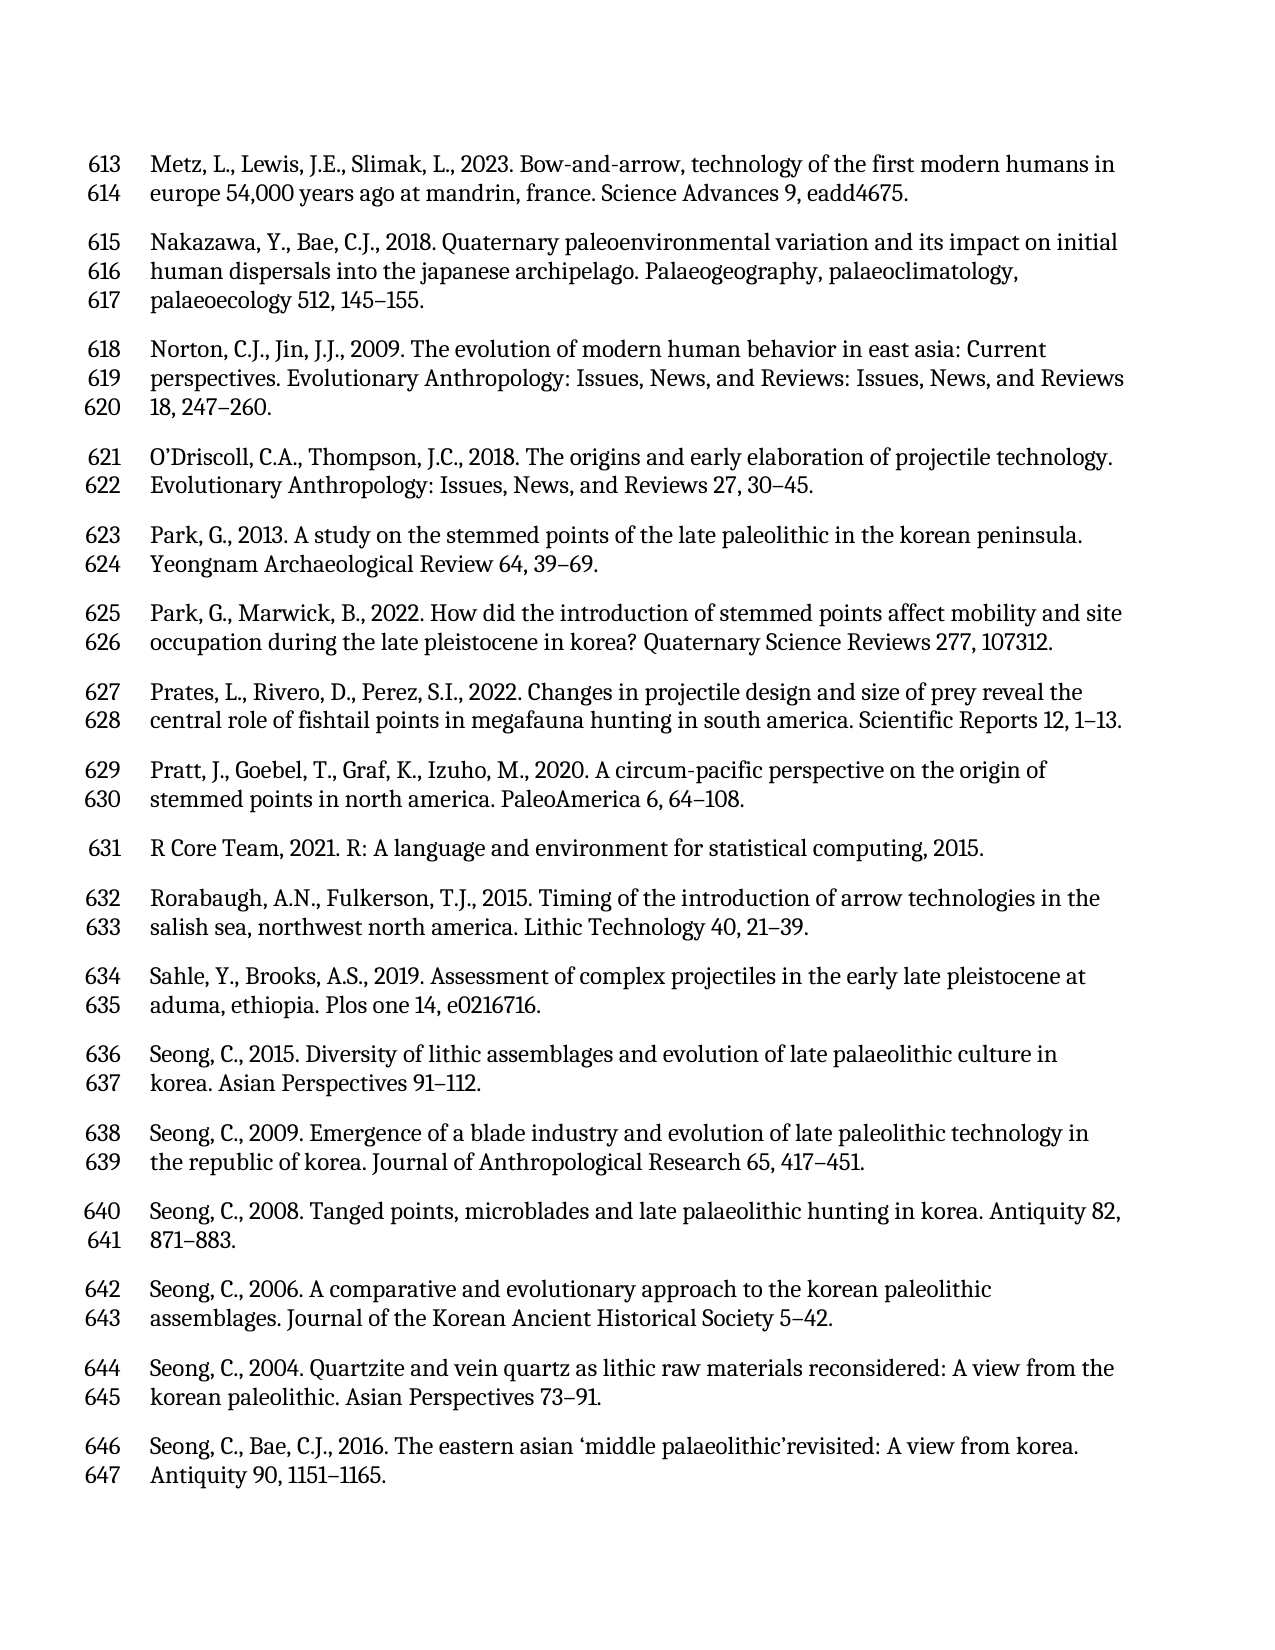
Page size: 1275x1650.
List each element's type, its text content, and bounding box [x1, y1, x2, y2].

text Seong, C., 2008. Tanged points, microblades and late palaeolithic hunting in korea. Antiquity 82, 871–883. [150, 1197, 1125, 1254]
text Seong, C., Bae, C.J., 2016. The eastern asian ‘middle palaeolithic’revisited: A view from korea. Antiquity 90, 1151–1165. [150, 1432, 1125, 1489]
text Park, G., Marwick, B., 2022. How did the introduction of stemmed points affect mobility and site occupation during the late pleistocene in korea? Quaternary Science Reviews 277, 107312. [150, 599, 1125, 657]
text Rorabaugh, A.N., Fulkerson, T.J., 2015. Timing of the introduction of arrow technologies in the salish sea, northwest north america. Lithic Technology 40, 21–39. [150, 884, 1125, 941]
text Sahle, Y., Brooks, A.S., 2019. Assessment of complex projectiles in the early late pleistocene at aduma, ethiopia. Plos one 14, e0216716. [150, 962, 1125, 1019]
text Pratt, J., Goebel, T., Graf, K., Izuho, M., 2020. A circum-pacific perspective on the origin of stemmed points in north america. PaleoAmerica 6, 64–108. [150, 756, 1125, 813]
text Park, G., 2013. A study on the stemmed points of the late paleolithic in the korean peninsula. Yeongnam Archaeological Review 64, 39–69. [150, 521, 1125, 578]
text Seong, C., 2015. Diversity of lithic assemblages and evolution of late palaeolithic culture in korea. Asian Perspectives 91–112. [150, 1040, 1125, 1098]
text Metz, L., Lewis, J.E., Slimak, L., 2023. Bow-and-arrow, technology of the first modern humans in europe 54,000 years ago at mandrin, france. Science Advances 9, eadd4675. [150, 150, 1125, 207]
text O’Driscoll, C.A., Thompson, J.C., 2018. The origins and early elaboration of projectile technology. Evolutionary Anthropology: Issues, News, and Reviews 27, 30–45. [150, 442, 1125, 500]
text Seong, C., 2004. Quartzite and vein quartz as lithic raw materials reconsidered: A view from the korean paleolithic. Asian Perspectives 73–91. [150, 1354, 1125, 1411]
text Norton, C.J., Jin, J.J., 2009. The evolution of modern human behavior in east asia: Current perspectives. Evolutionary Anthropology: Issues, News, and Reviews: Issues, News, and Reviews 18, 247–260. [150, 335, 1125, 422]
text Seong, C., 2006. A comparative and evolutionary approach to the korean paleolithic assemblages. Journal of the Korean Ancient Historical Society 5–42. [150, 1275, 1125, 1333]
text Nakazawa, Y., Bae, C.J., 2018. Quaternary paleoenvironmental variation and its impact on initial human dispersals into the japanese archipelago. Palaeogeography, palaeoclimatology, palaeoecology 512, 145–155. [150, 228, 1125, 314]
text Seong, C., 2009. Emergence of a blade industry and evolution of late paleolithic technology in the republic of korea. Journal of Anthropological Research 65, 417–451. [150, 1119, 1125, 1176]
text R Core Team, 2021. R: A language and environment for statistical computing, 2015. [150, 834, 1125, 863]
text Prates, L., Rivero, D., Perez, S.I., 2022. Changes in projectile design and size of prey reveal the central role of fishtail points in megafauna hunting in south america. Scientific Reports 12, 1–13. [150, 677, 1125, 735]
